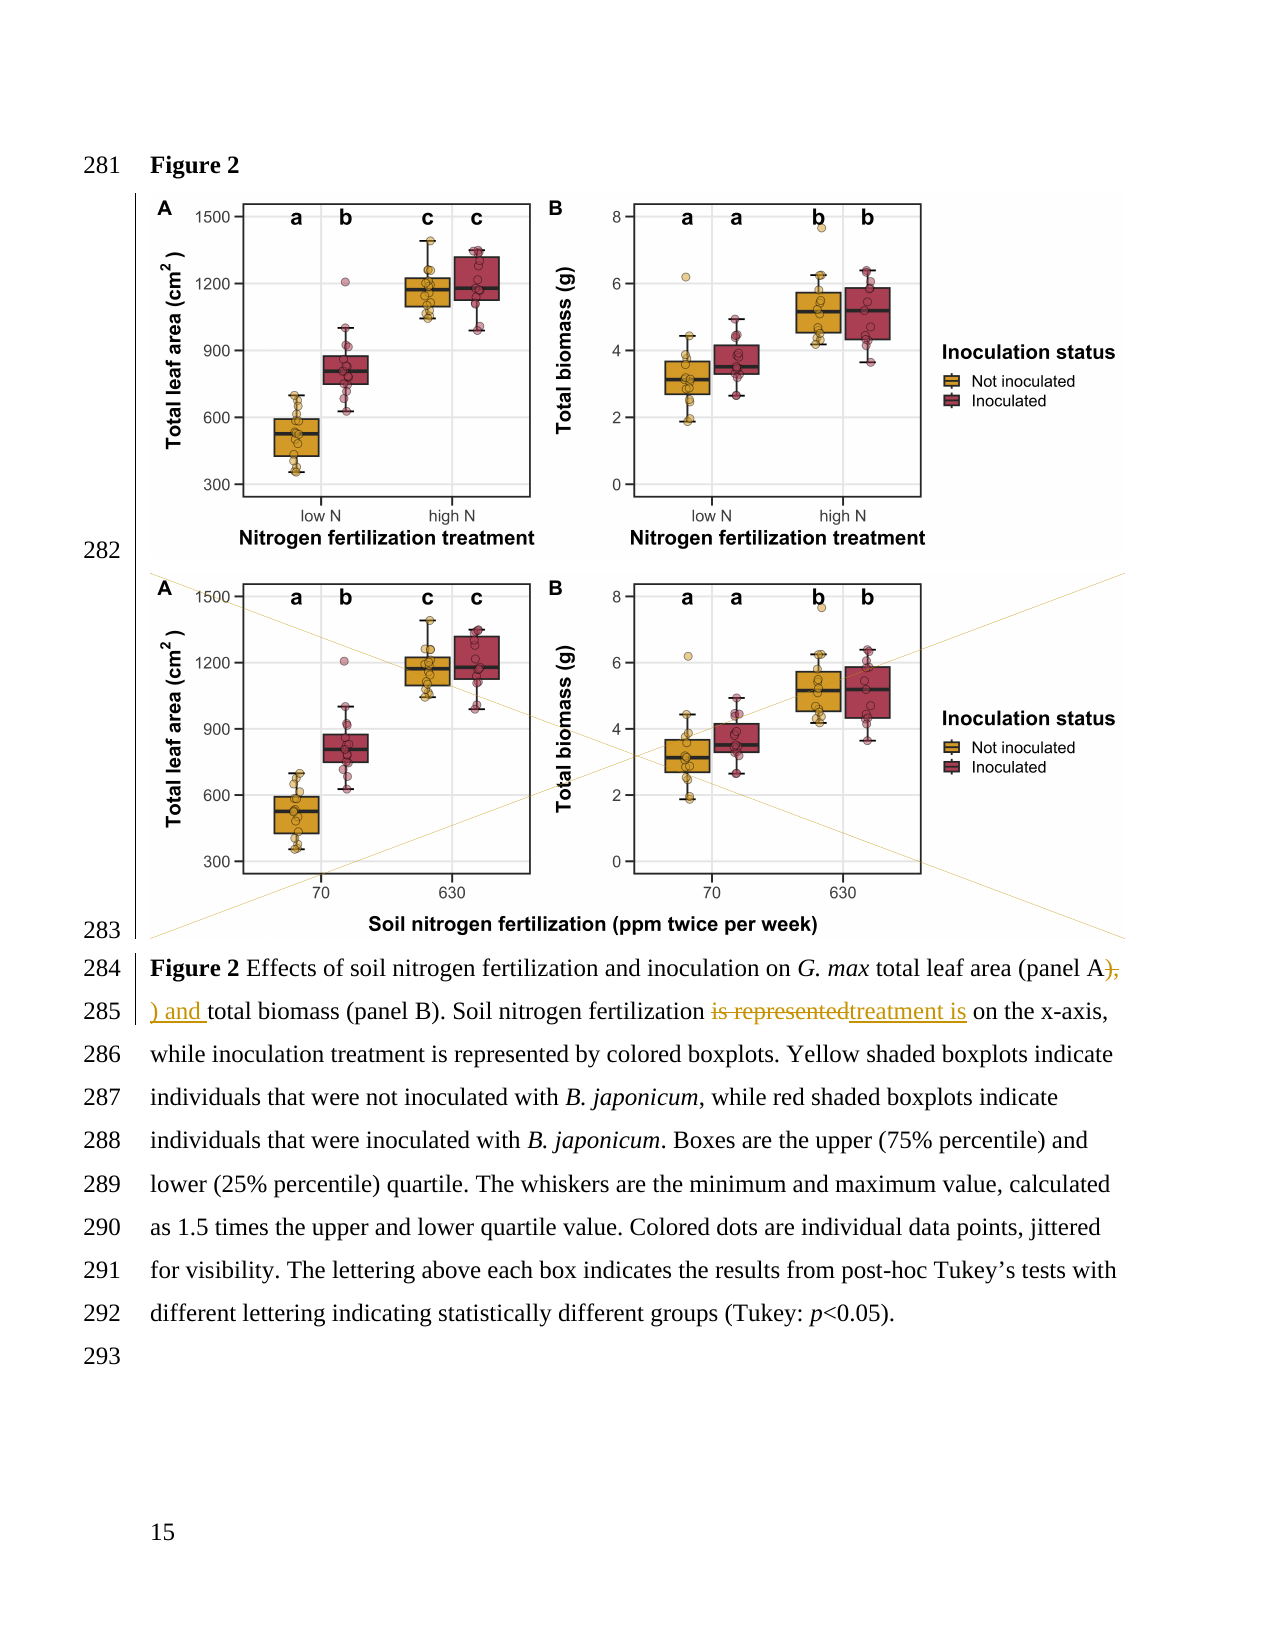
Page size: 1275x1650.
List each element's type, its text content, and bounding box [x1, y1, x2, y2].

picture [641, 574, 1125, 938]
text Figure 2 Effects of soil nitrogen fertilization and inoculation on G. max total leaf area (panel Atotal biomass (panel B). Soil nitrogen fertilization on the x-axis, while inoculation treatment is represented by colored boxplots. Yellow shaded boxplots indicate individuals that were not inoculated with B. japonicum, while red shaded boxplots indicate individuals that were inoculated with B. japonicum. Boxes are the upper (75% percentile) and lower (25% percentile) quartile. The whiskers are the minimum and maximum value, calculated as 1.5 times the upper and lower quartile value. Colored dots are individual data points, jittered for visibility. The lettering above each box indicates the results from post-hoc Tukey’s tests with different lettering indicating statistically different groups (Tukey: p<0.05). [150, 953, 1125, 1327]
text Figure 2 [150, 150, 1125, 179]
picture [153, 757, 1122, 939]
picture [153, 573, 1122, 755]
picture [150, 574, 634, 938]
picture [150, 193, 1125, 559]
